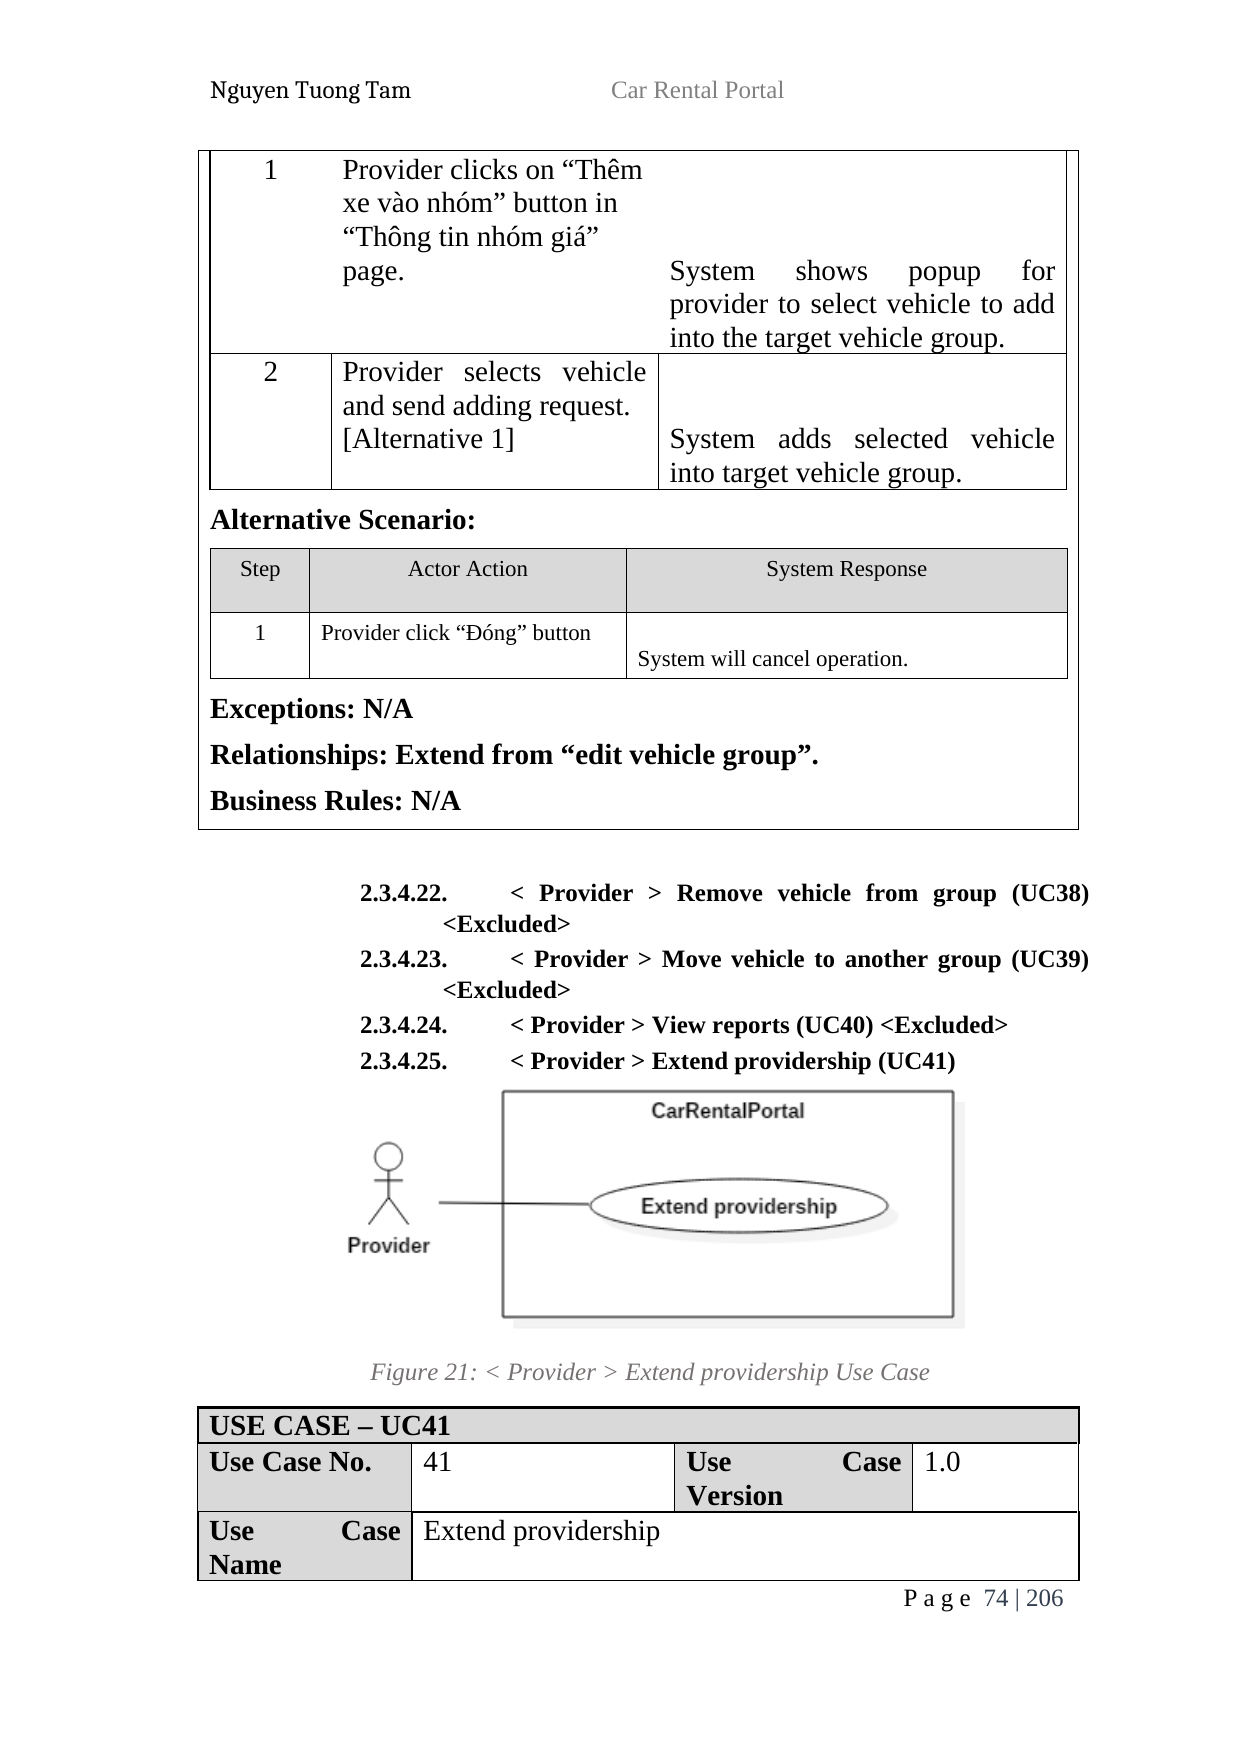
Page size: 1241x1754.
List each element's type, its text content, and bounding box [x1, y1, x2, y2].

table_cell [199, 151, 1078, 829]
table_cell Extend providership [413, 1511, 1078, 1580]
table_cell Use Case Name [199, 1512, 411, 1580]
picture [325, 1076, 975, 1338]
table_cell 1.0 [913, 1442, 1078, 1511]
subtitle < Provider > Extend providership (UC41) [360, 1046, 1090, 1074]
subtitle < Provider > View reports (UC40) <Excluded> [360, 1011, 1090, 1039]
table_cell 41 [412, 1444, 674, 1511]
table_cell Use Case Version [675, 1444, 912, 1511]
subtitle < Provider > Remove vehicle from group (UC38) <Excluded> [360, 878, 1090, 938]
text Figure 21: < Provider > Extend providership Use Case [210, 1357, 1090, 1386]
table_cell Use Case No. [198, 1444, 411, 1511]
table_header USE CASE – UC41 [199, 1409, 1078, 1442]
subtitle < Provider > Move vehicle to another group (UC39) <Excluded> [360, 944, 1090, 1004]
